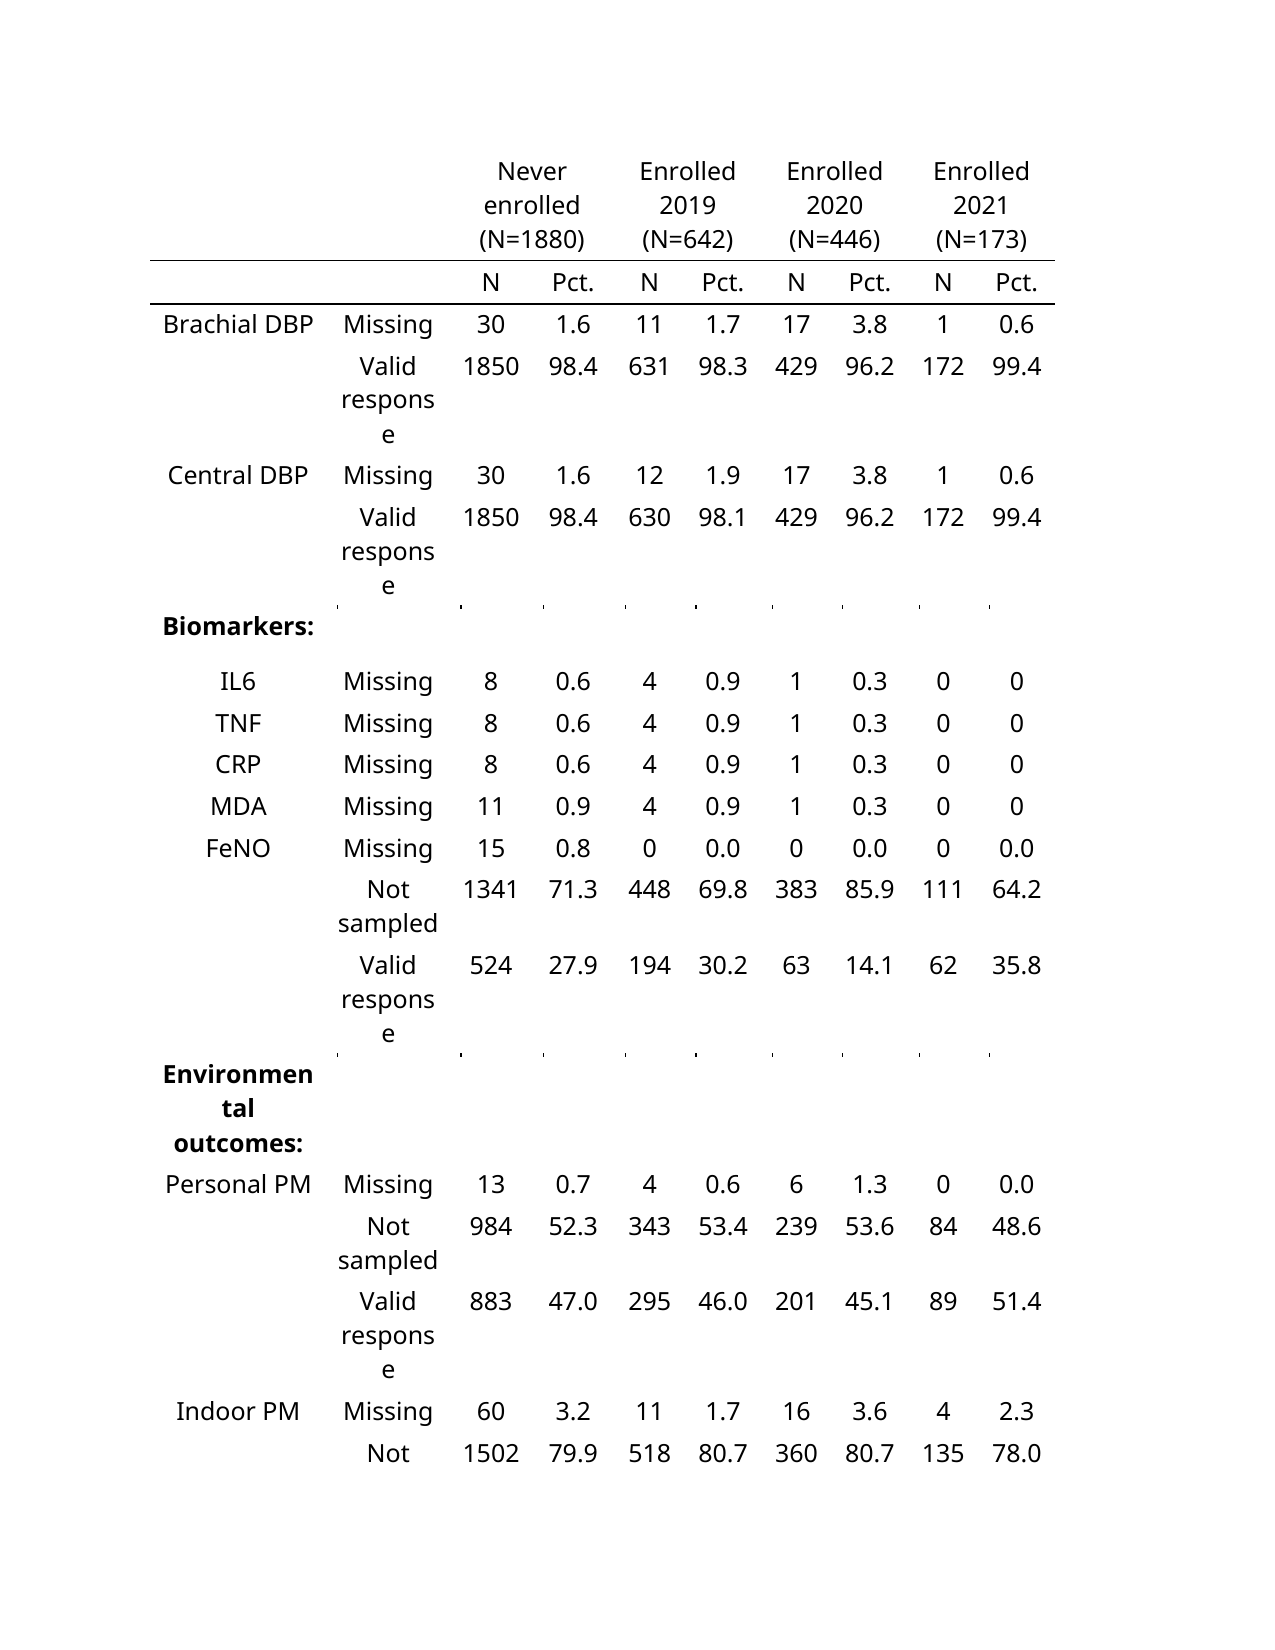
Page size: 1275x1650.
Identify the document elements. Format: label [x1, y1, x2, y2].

table_header [139, 150, 1114, 1473]
